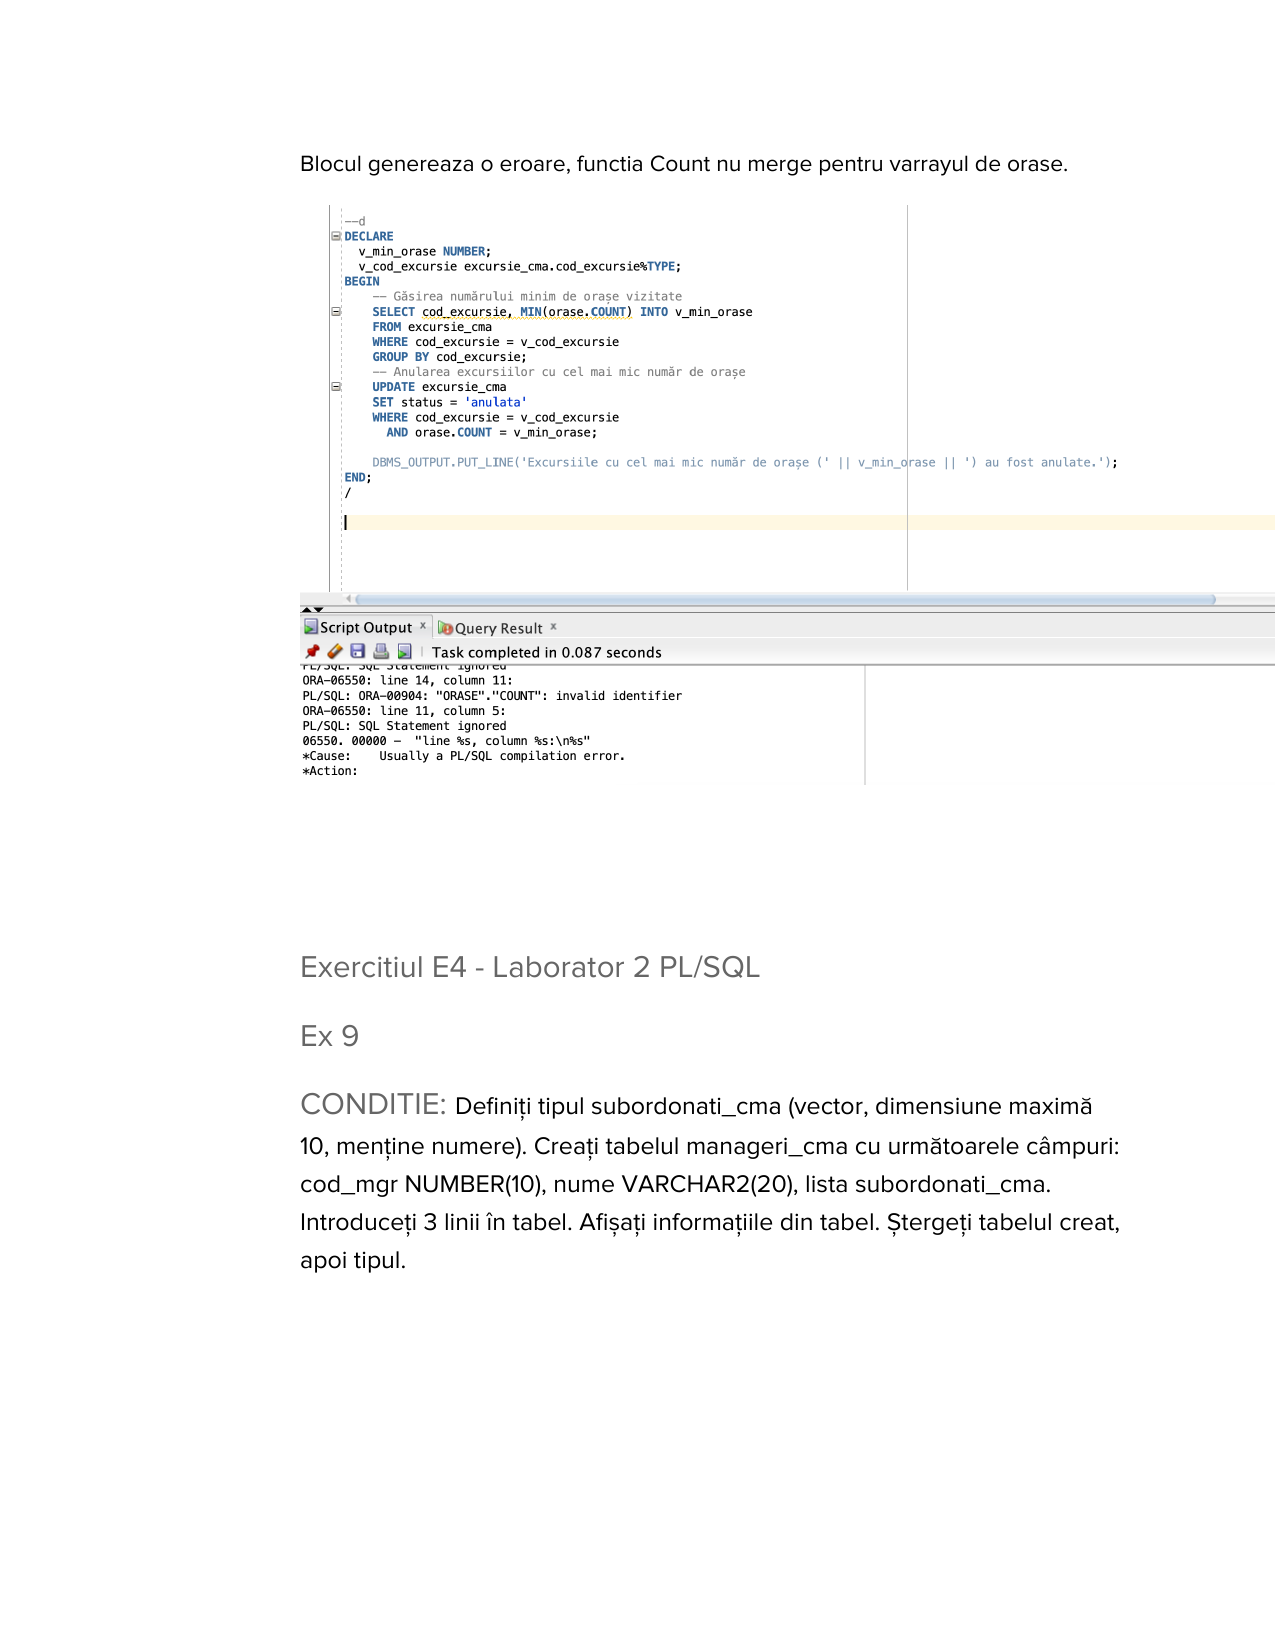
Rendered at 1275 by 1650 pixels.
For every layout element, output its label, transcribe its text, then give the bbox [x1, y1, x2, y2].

text Ex 9 [300, 1017, 1125, 1055]
text Blocul genereaza o eroare, functia Count nu merge pentru varrayul de orase. [300, 150, 1125, 178]
text CONDITIE: Definiți tipul subordonati_cma (vector, dimensiune maximă 10, menține numere). Creați tabelul manageri_cma cu următoarele câmpuri: cod_mgr NUMBER(10), nume VARCHAR2(20), lista subordonati_cma. Introduceți 3 linii în tabel. Afișați informațiile din tabel. Ștergeți tabelul creat, apoi tipul. [300, 1086, 1125, 1276]
picture [300, 205, 1275, 785]
text Exercitiul E4 - Laborator 2 PL/SQL [300, 949, 1125, 987]
